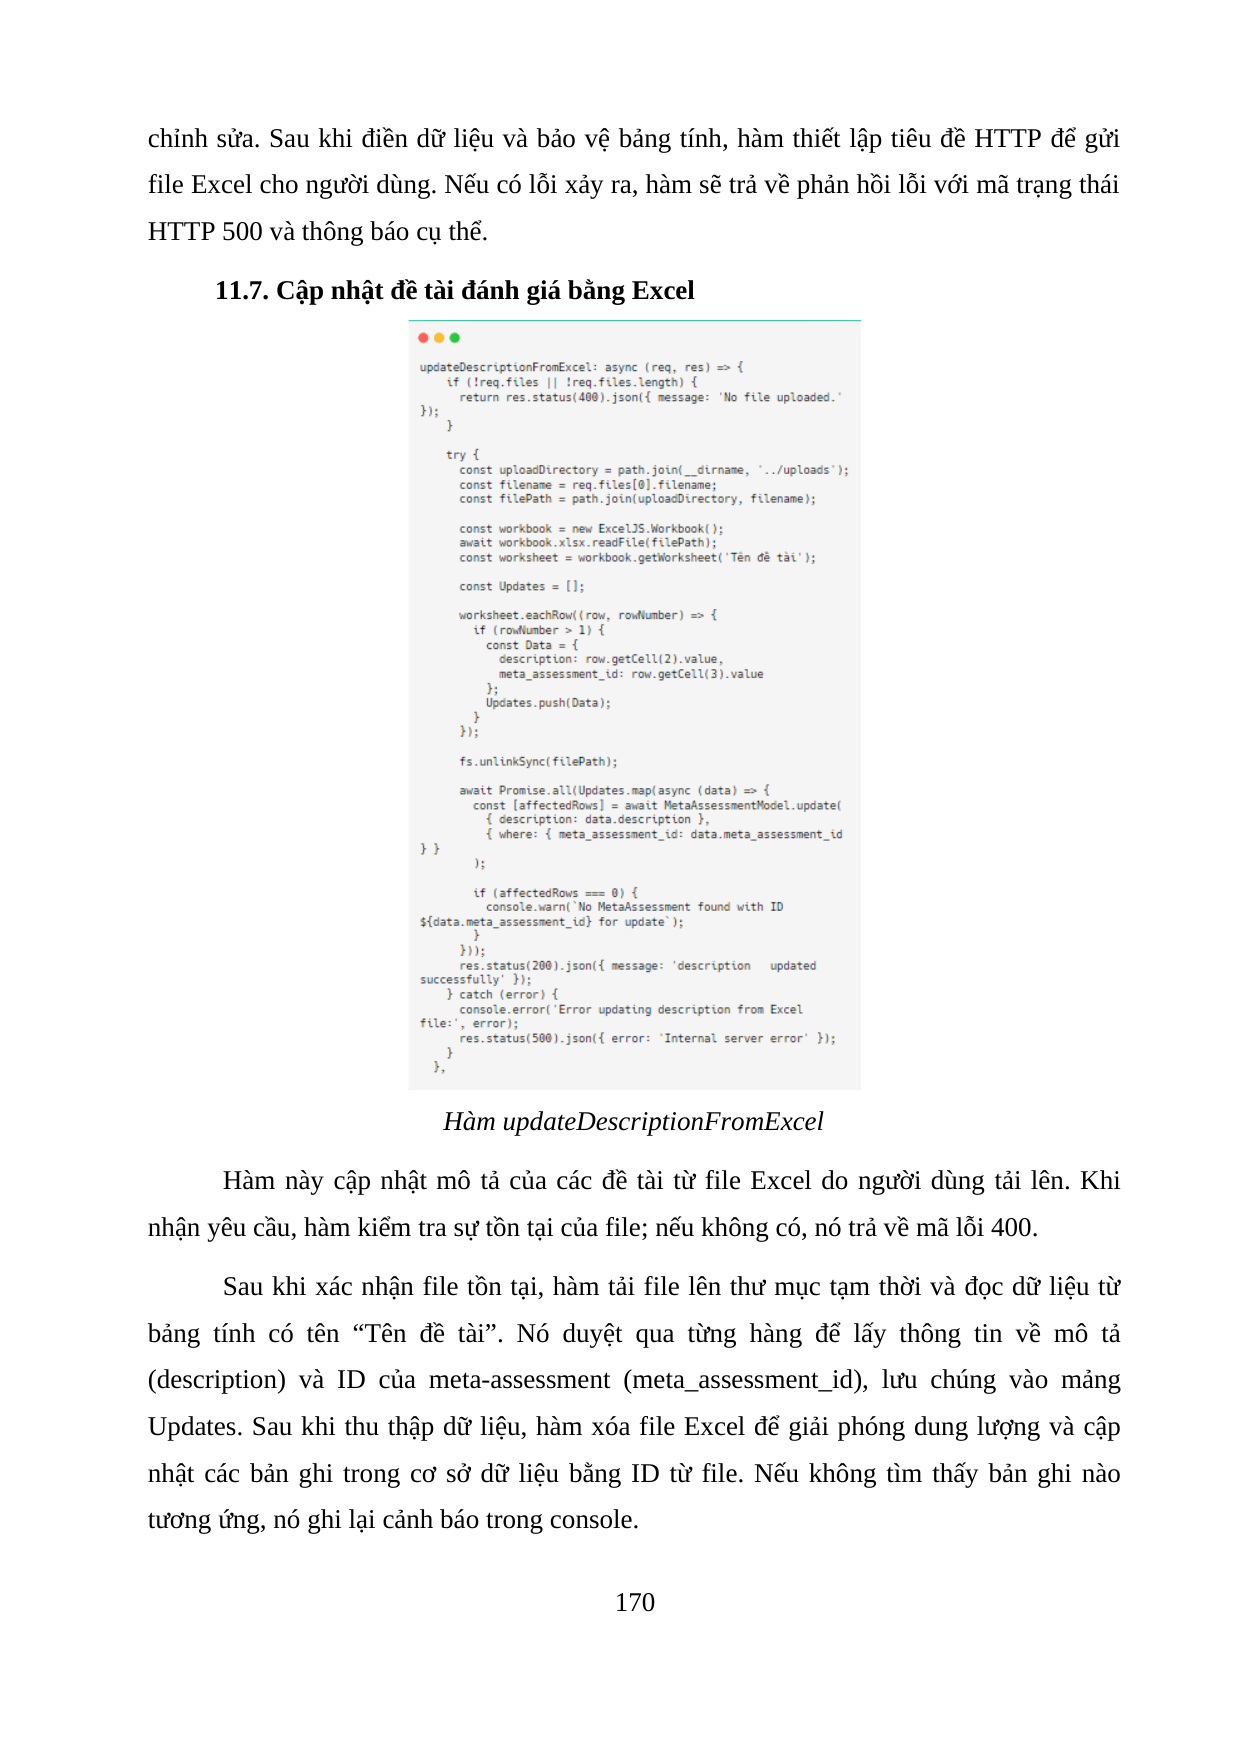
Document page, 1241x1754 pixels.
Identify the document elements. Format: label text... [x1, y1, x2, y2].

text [148, 122, 1122, 246]
text Sau khi xác nhận file tồn tại, hàm tải file lên thư mục tạm thời và đọc dữ liệu từ bảng tính có tên “Tên đề tài”. Nó duyệt qua từng hàng để lấy thông tin về mô tả (description) và ID của meta-assessment (meta_assessment_id), lưu chúng vào mảng Updates. Sau khi thu thập dữ liệu, hàm xóa file Excel để giải phóng dung lượng và cập nhật các bản ghi trong cơ sở dữ liệu bằng ID từ file. Nếu không tìm thấy bản ghi nào tương ứng, nó ghi lại cảnh báo trong console. [148, 1270, 1122, 1535]
picture [408, 320, 862, 1090]
text 11.7. Cập nhật đề tài đánh giá bằng Excel [215, 274, 1122, 305]
text Hàm updateDescriptionFromExcel [148, 1105, 1122, 1136]
text Hàm này cập nhật mô tả của các đề tài từ file Excel do người dùng tải lên. Khi nhận yêu cầu, hàm kiểm tra sự tồn tại của file; nếu không có, nó trả về mã lỗi 400. [148, 1164, 1122, 1242]
